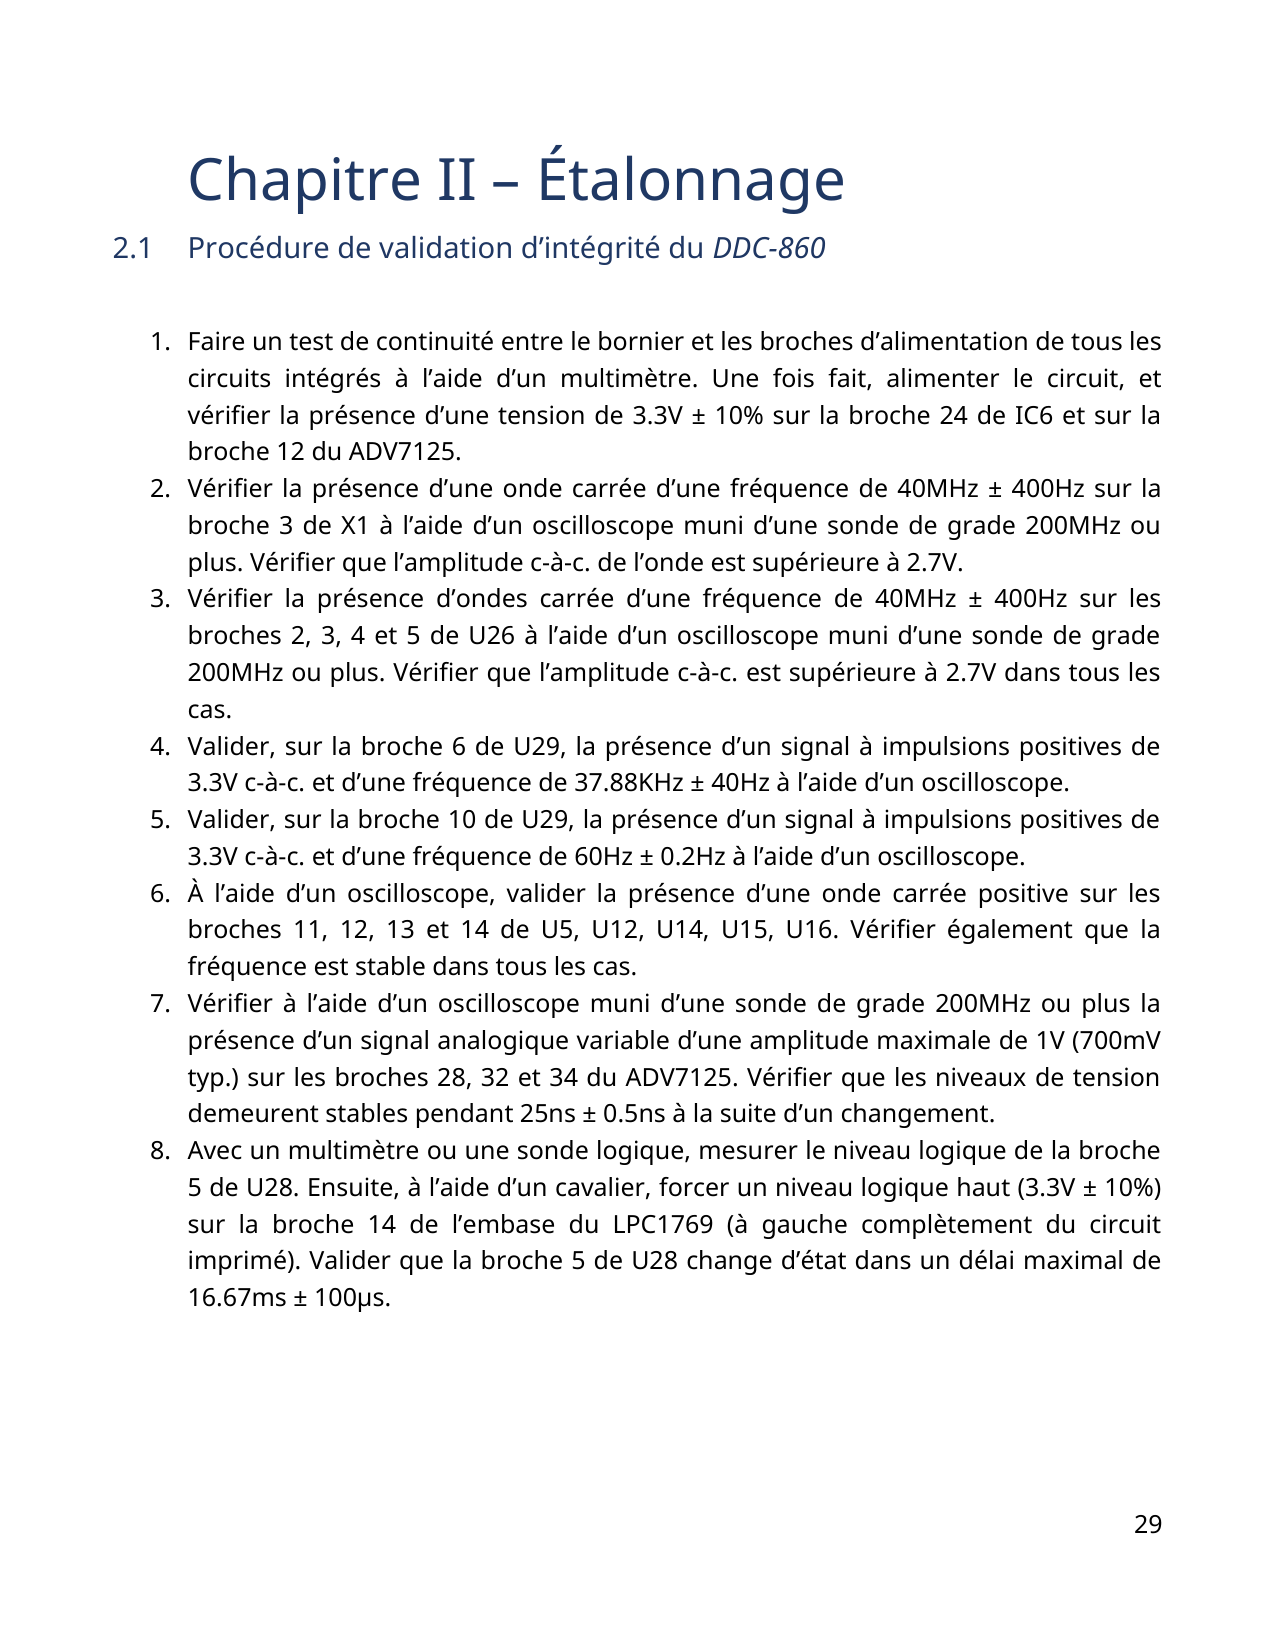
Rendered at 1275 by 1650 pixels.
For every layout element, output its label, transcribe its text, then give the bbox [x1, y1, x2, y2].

list Vérifier la présence d’une onde carrée d’une fréquence de 40MHz ± 400Hz sur la broche 3 de X1 à l’aide d’un oscilloscope muni d’une sonde de grade 200MHz ou plus. Vérifier que l’amplitude c-à-c. de l’onde est supérieure à 2.7V. [150, 471, 1162, 578]
list Valider, sur la broche 6 de U29, la présence d’un signal à impulsions positives de 3.3V c-à-c. et d’une fréquence de 37.88KHz ± 40Hz à l’aide d’un oscilloscope. [150, 728, 1162, 799]
list Valider, sur la broche 10 de U29, la présence d’un signal à impulsions positives de 3.3V c-à-c. et d’une fréquence de 60Hz ± 0.2Hz à l’aide d’un oscilloscope. [150, 802, 1162, 873]
subtitle 2.1 Procédure de validation d’intégrité du DDC-860 [112, 227, 1162, 267]
subtitle Chapitre II – Étalonnage [187, 137, 1162, 217]
list Vérifier la présence d’ondes carrée d’une fréquence de 40MHz ± 400Hz sur les broches 2, 3, 4 et 5 de U26 à l’aide d’un oscilloscope muni d’une sonde de grade 200MHz ou plus. Vérifier que l’amplitude c-à-c. est supérieure à 2.7V dans tous les cas. [150, 581, 1162, 726]
list Avec un multimètre ou une sonde logique, mesurer le niveau logique de la broche 5 de U28. Ensuite, à l’aide d’un cavalier, forcer un niveau logique haut (3.3V ± 10%) sur la broche 14 de l’embase du LPC1769 (à gauche complètement du circuit imprimé). Valider que la broche 5 de U28 change d’état dans un délai maximal de 16.67ms ± 100µs. [150, 1133, 1162, 1314]
list À l’aide d’un oscilloscope, valider la présence d’une onde carrée positive sur les broches 11, 12, 13 et 14 de U5, U12, U14, U15, U16. Vérifier également que la fréquence est stable dans tous les cas. [150, 875, 1162, 983]
list Faire un test de continuité entre le bornier et les broches d’alimentation de tous les circuits intégrés à l’aide d’un multimètre. Une fois fait, alimenter le circuit, et vérifier la présence d’une tension de 3.3V ± 10% sur la broche 24 de IC6 et sur la broche 12 du ADV7125. [150, 324, 1162, 468]
list Vérifier à l’aide d’un oscilloscope muni d’une sonde de grade 200MHz ou plus la présence d’un signal analogique variable d’une amplitude maximale de 1V (700mV typ.) sur les broches 28, 32 et 34 du ADV7125. Vérifier que les niveaux de tension demeurent stables pendant 25ns ± 0.5ns à la suite d’un changement. [150, 986, 1162, 1130]
